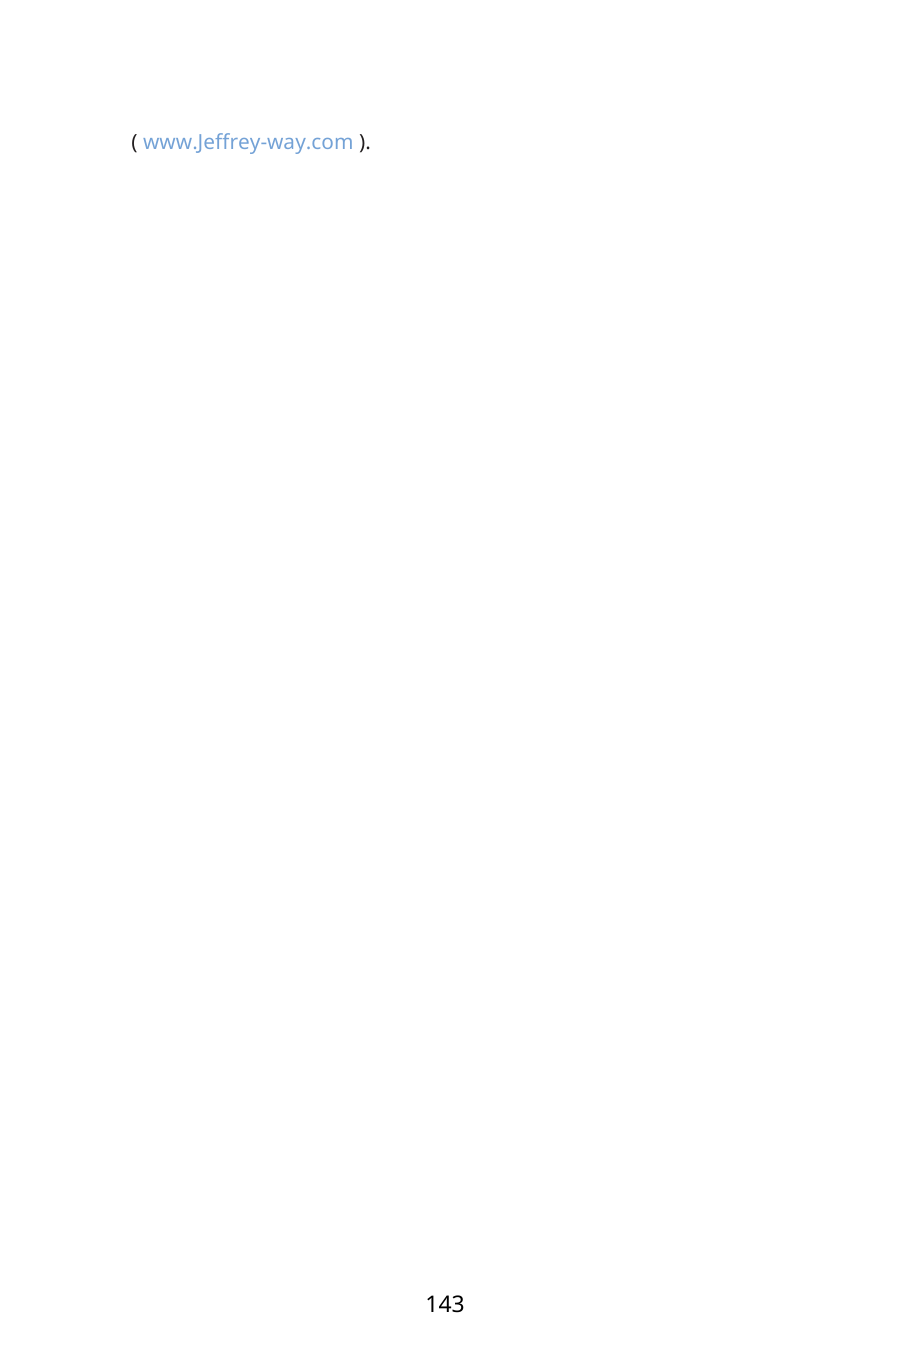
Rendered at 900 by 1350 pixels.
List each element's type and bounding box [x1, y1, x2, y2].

text [131, 127, 768, 156]
